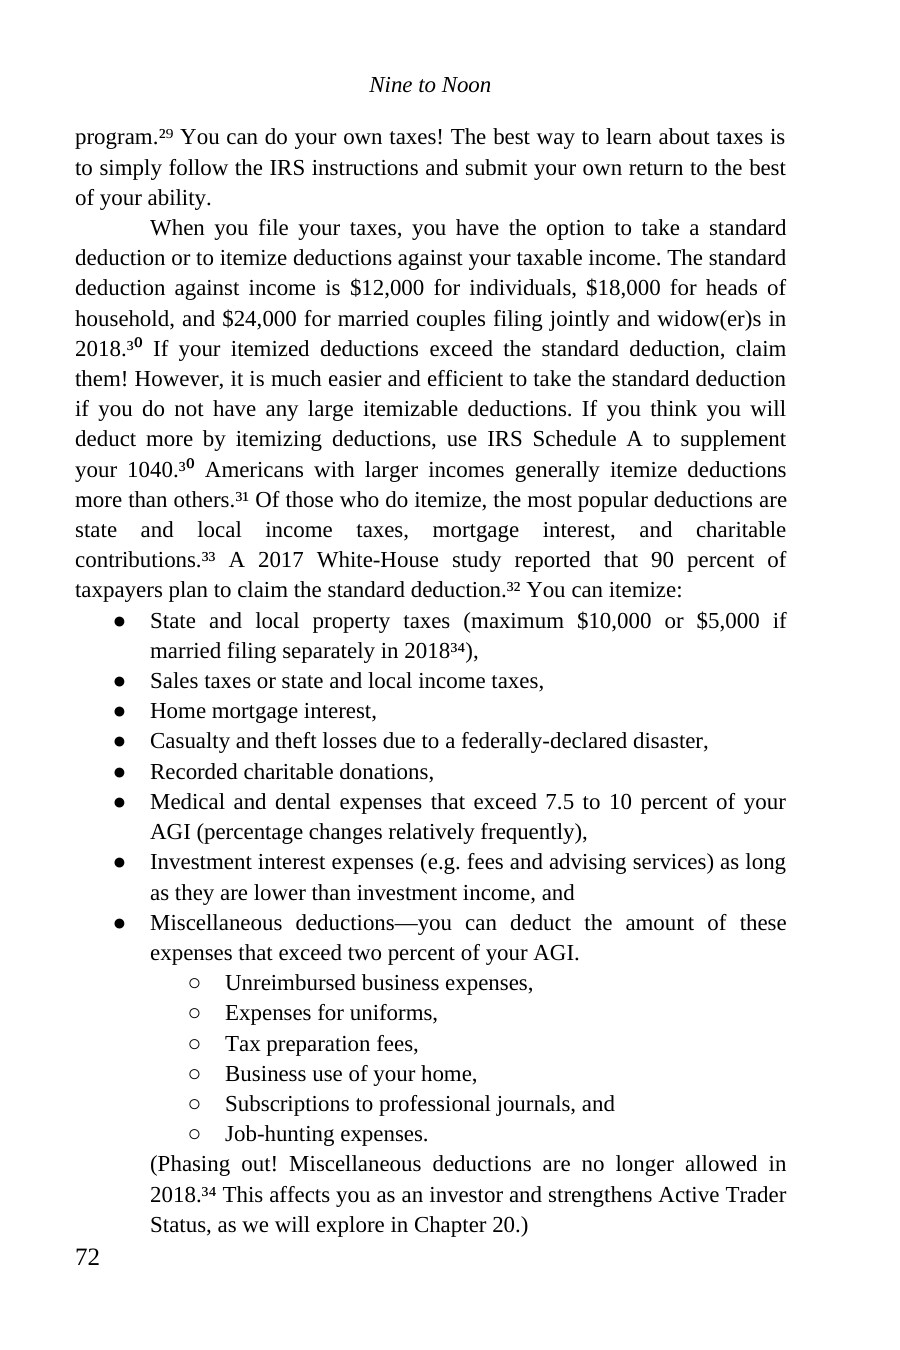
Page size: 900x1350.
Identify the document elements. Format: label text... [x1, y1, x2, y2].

list State and local property taxes (maximum $10,000 or $5,000 if married filing separately in 2018³⁴), [112, 607, 787, 663]
list Casualty and theft losses due to a federally-declared disaster, [112, 728, 787, 754]
list Tax preparation fees, [187, 1030, 787, 1056]
text (Phasing out! Miscellaneous deductions are no longer allowed in 2018.³⁴ This affects you as an investor and strengthens Active Trader Status, as we will explore in Chapter 20.) [150, 1151, 787, 1237]
list Medical and dental expenses that exceed 7.5 to 10 percent of your AGI (percentage changes relatively frequently), [112, 788, 787, 844]
list Home mortgage interest, [112, 697, 787, 724]
list Business use of your home, [187, 1060, 787, 1086]
list Sales taxes or state and local income taxes, [112, 667, 787, 693]
list Investment interest expenses (e.g. fees and advising services) as long as they are lower than investment income, and [112, 848, 787, 905]
list Subscriptions to professional journals, and [187, 1090, 787, 1116]
text When you file your taxes, you have the option to take a standard deduction or to itemize deductions against your taxable income. The standard deduction against income is $12,000 for individuals, $18,000 for heads of household, and $24,000 for married couples filing jointly and widow(er)s in 2018.³⁰ If your itemized deductions exceed the standard deduction, claim them! However, it is much easier and efficient to take the standard deduction if you do not have any large itemizable deductions. If you think you will deduct more by itemizing deductions, use IRS Schedule A to supplement your 1040.³⁰ Americans with larger incomes generally itemize deductions more than others.³¹ Of those who do itemize, the most popular deductions are state and local income taxes, mortgage interest, and charitable contributions.³³ A 2017 White-House study reported that 90 percent of taxpayers plan to claim the standard deduction.³² You can itemize: [75, 214, 787, 603]
list Recorded charitable donations, [112, 758, 787, 784]
list Miscellaneous deductions—you can deduct the amount of these expenses that exceed two percent of your AGI. [112, 909, 787, 965]
list Unreimbursed business expenses, [187, 969, 787, 996]
list Job-hunting expenses. [187, 1120, 787, 1147]
list Expenses for uniforms, [187, 999, 787, 1026]
